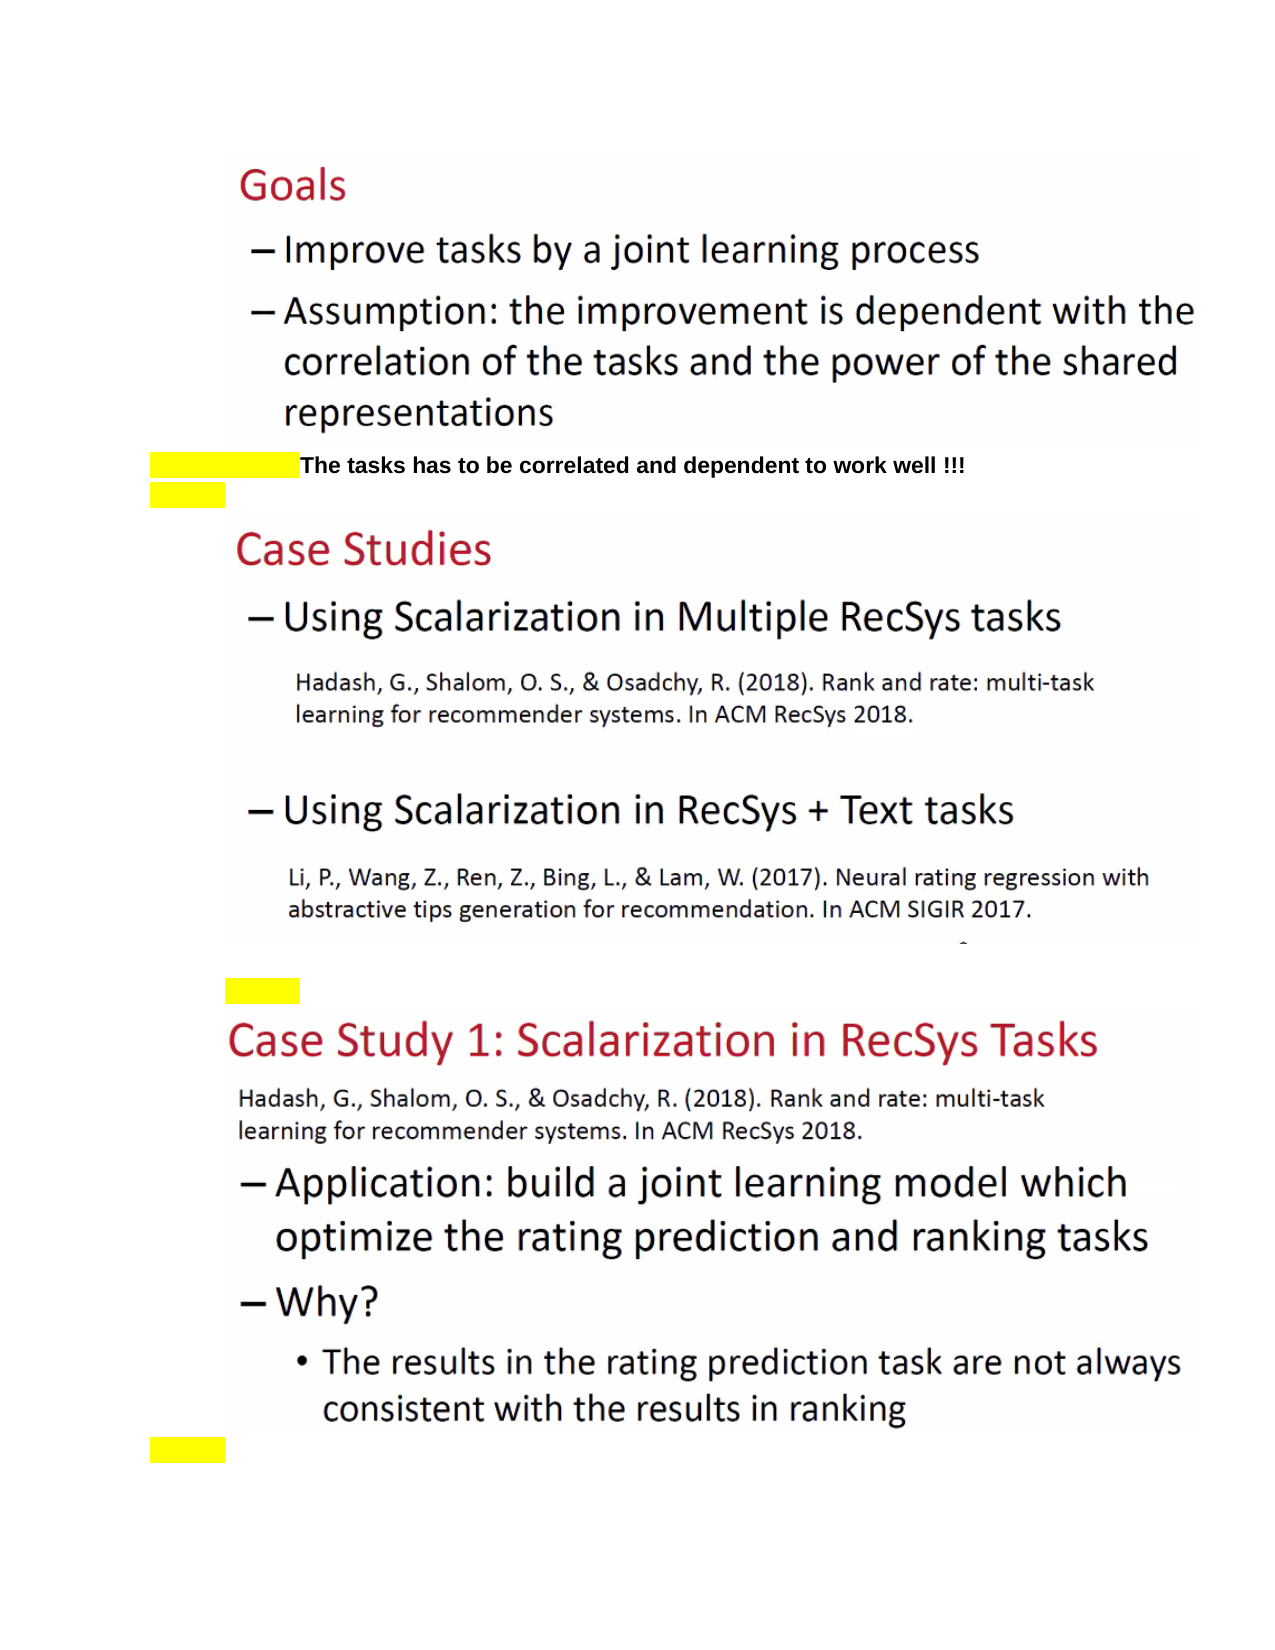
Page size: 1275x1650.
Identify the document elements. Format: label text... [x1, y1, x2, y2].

text The tasks has to be correlated and dependent to work well !!! [300, 452, 1125, 478]
picture [225, 1007, 1200, 1433]
picture [225, 512, 1200, 944]
picture [225, 150, 1200, 448]
